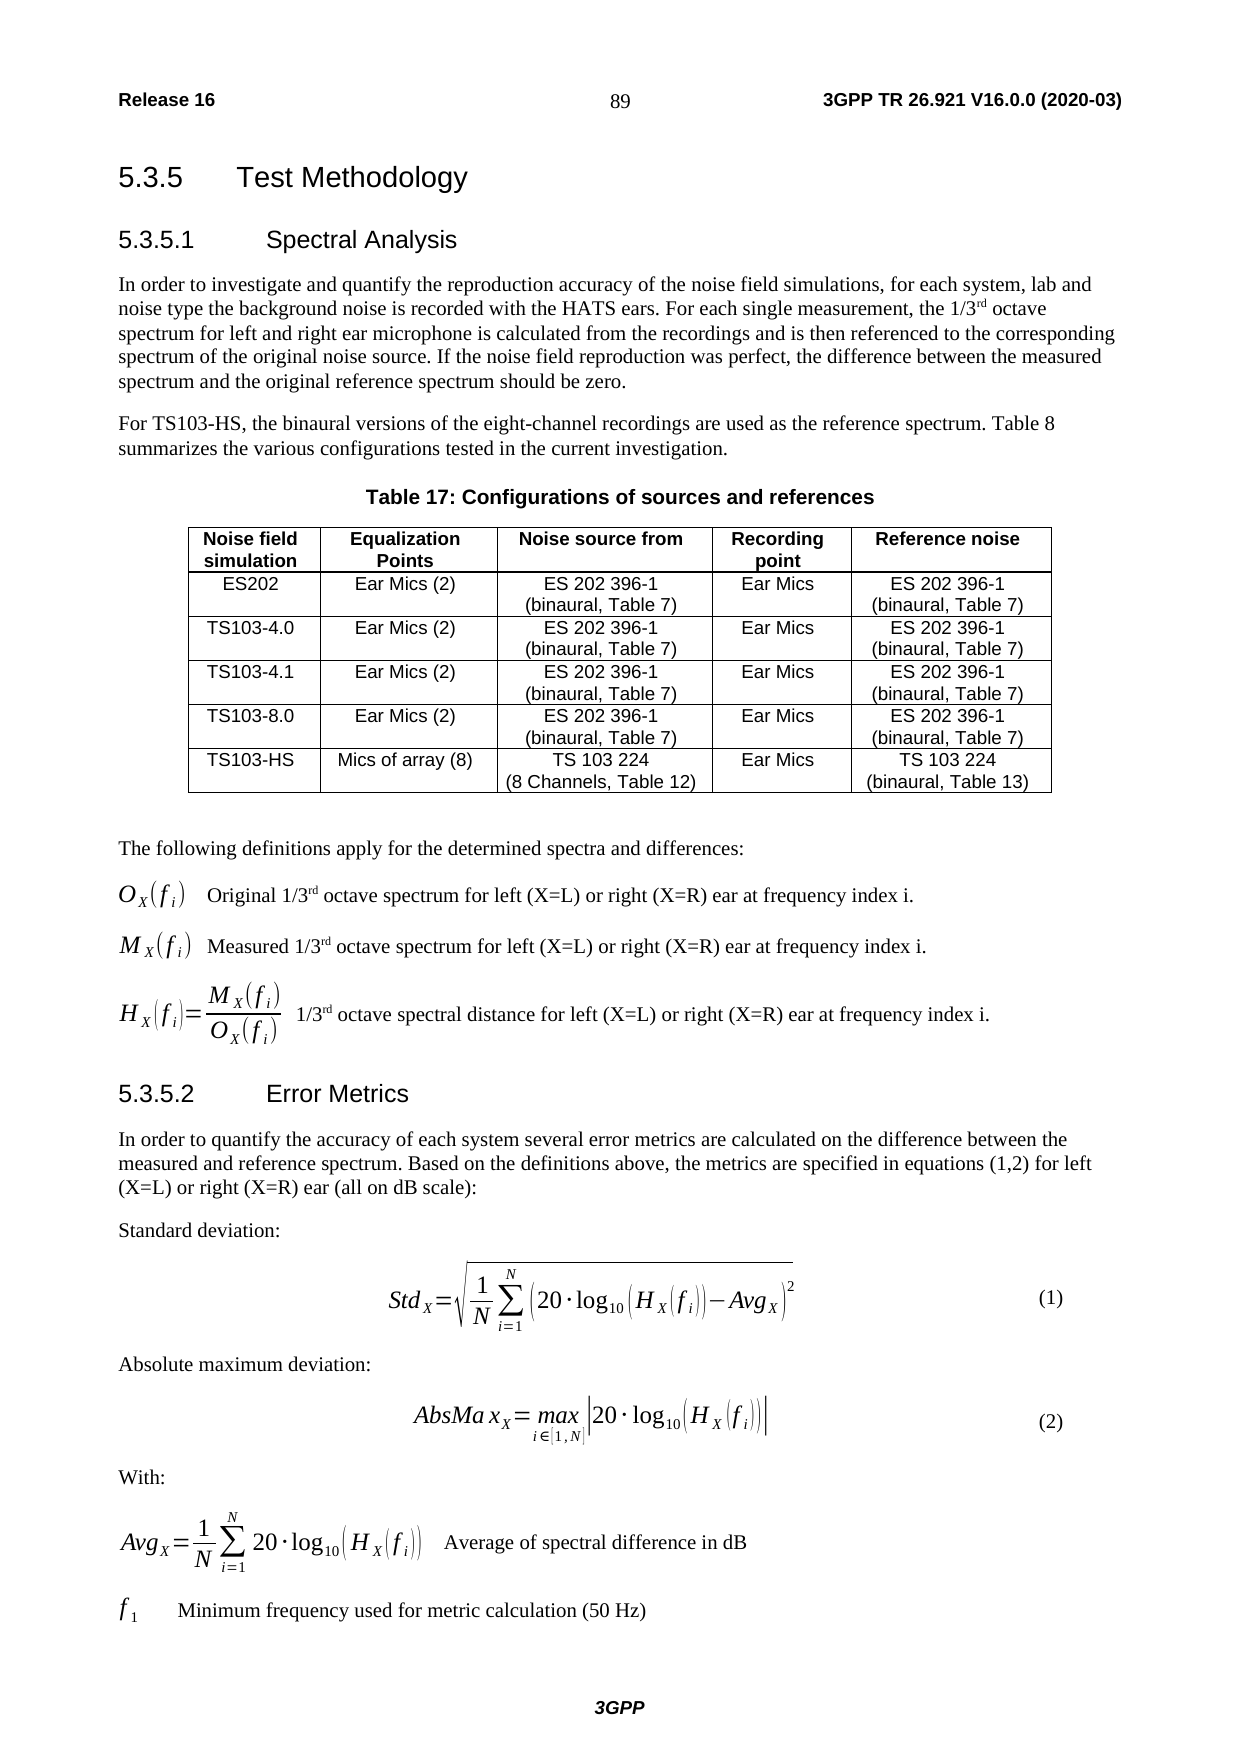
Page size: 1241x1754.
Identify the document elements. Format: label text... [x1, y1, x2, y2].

table_cell ES202 [189, 573, 320, 616]
text In order to investigate and quantify the reproduction accuracy of the noise field simulations, for each system, lab and noise type the background noise is recorded with the HATS ears. For each single measurement, the 1/3rd octave spectrum for left and right ear microphone is calculated from the recordings and is then referenced to the corresponding spectrum of the original noise source. If the noise field reproduction was perfect, the difference between the measured spectrum and the original reference spectrum should be zero. [118, 272, 1122, 393]
text Absolute maximum deviation: [118, 1352, 1122, 1376]
table_cell Ear Mics (2) [321, 573, 497, 616]
text The following definitions apply for the determined spectra and differences: [118, 836, 1122, 860]
table_cell Ear Mics (2) [321, 617, 497, 660]
subtitle 5.3.5 Test Methodology [118, 160, 1122, 193]
text Average of spectral difference in dB [118, 1508, 1122, 1575]
table_cell Ear Mics [713, 749, 851, 792]
table_cell TS103-HS [189, 749, 320, 792]
table_cell TS103-8.0 [189, 705, 320, 748]
text Measured 1/3rd octave spectrum for left (X=L) or right (X=R) ear at frequency index i. [118, 929, 1122, 962]
table_cell ES 202 396-1 (binaural, Table 7) [852, 661, 1051, 704]
table_header Noise field simulation [189, 528, 320, 571]
subtitle 5.3.5.1 Spectral Analysis [118, 225, 1122, 253]
table_cell Ear Mics [713, 705, 851, 748]
subtitle 5.3.5.2 Error Metrics [118, 1079, 1122, 1108]
table_cell ES 202 396-1 (binaural, Table 7) [852, 705, 1051, 748]
table_cell TS103-4.1 [189, 661, 320, 704]
text Minimum frequency used for metric calculation (50 Hz) [118, 1594, 1122, 1625]
table_cell TS 103 224 (binaural, Table 13) [852, 749, 1051, 792]
table_cell TS103-4.0 [189, 617, 320, 660]
table_header Reference noise [852, 528, 1051, 571]
table_cell Ear Mics [713, 661, 851, 704]
text (1) [118, 1260, 1122, 1333]
table_cell Ear Mics (2) [321, 705, 497, 748]
table_cell Ear Mics [713, 573, 851, 616]
table_cell Mics of array (8) [321, 749, 497, 792]
table_header Noise source from [498, 528, 712, 571]
table_cell Ear Mics [713, 617, 851, 660]
table_cell ES 202 396-1 (binaural, Table 7) [498, 573, 712, 616]
table_cell TS 103 224 (8 Channels, Table 12) [498, 749, 712, 792]
text In order to quantify the accuracy of each system several error metrics are calculated on the difference between the measured and reference spectrum. Based on the definitions above, the metrics are specified in equations (1,2) for left (X=L) or right (X=R) ear (all on dB scale): [118, 1127, 1122, 1199]
table_cell ES 202 396-1 (binaural, Table 7) [498, 705, 712, 748]
table_cell Ear Mics (2) [321, 661, 497, 704]
table_cell ES 202 396-1 (binaural, Table 7) [498, 661, 712, 704]
text Original 1/3rd octave spectrum for left (X=L) or right (X=R) ear at frequency index i. [118, 879, 1122, 911]
text Standard deviation: [118, 1218, 1122, 1242]
table_cell ES 202 396-1 (binaural, Table 7) [852, 573, 1051, 616]
table_header Equalization Points [321, 528, 497, 571]
text 1/3rd octave spectral distance for left (X=L) or right (X=R) ear at frequency index i. [118, 980, 1122, 1048]
text With: [118, 1465, 1122, 1489]
text For TS103-HS, the binaural versions of the eight-channel recordings are used as the reference spectrum. Table 8 summarizes the various configurations tested in the current investigation. [118, 411, 1122, 459]
table_header Recording point [713, 528, 851, 571]
text Table 17: Configurations of sources and references [118, 484, 1122, 508]
table_cell ES 202 396-1 (binaural, Table 7) [852, 617, 1051, 660]
text (2) [118, 1395, 1122, 1446]
table_cell ES 202 396-1 (binaural, Table 7) [498, 617, 712, 660]
